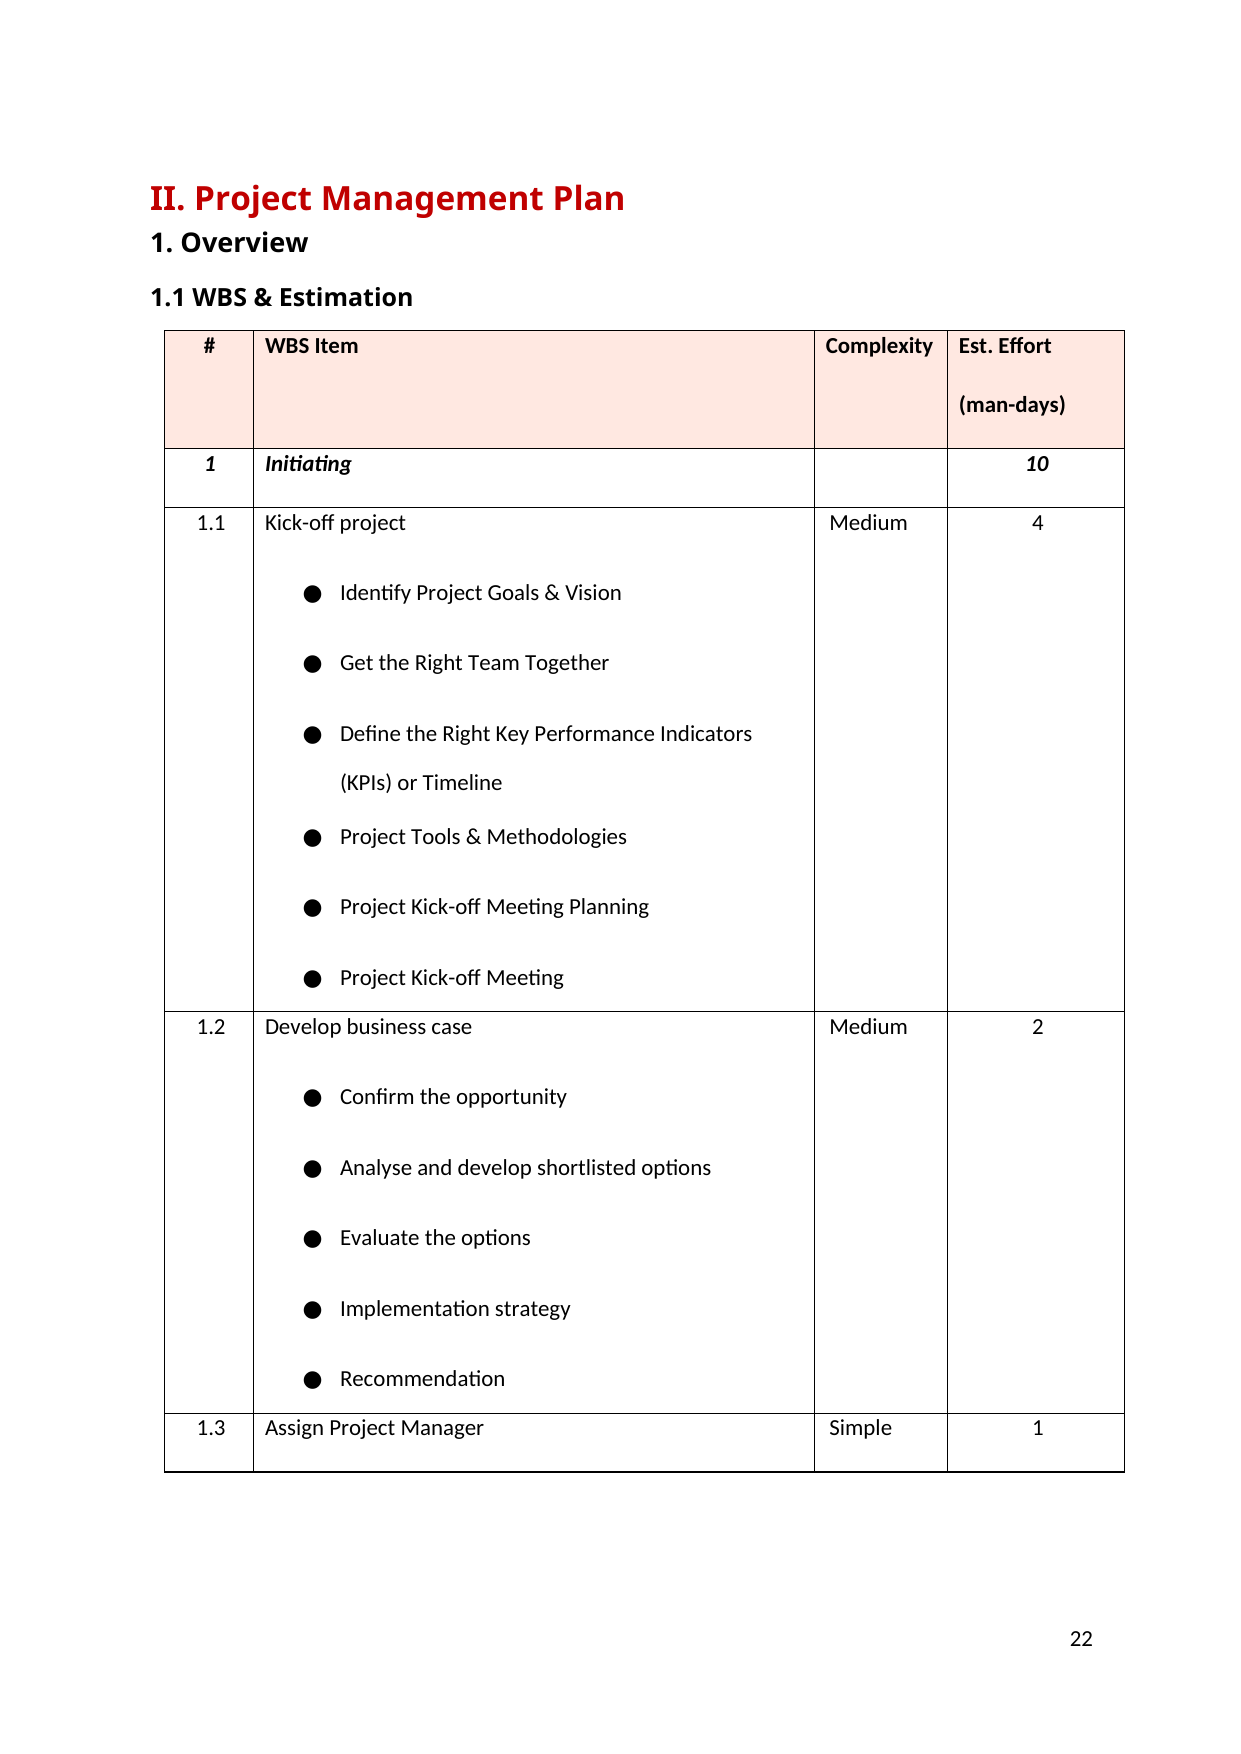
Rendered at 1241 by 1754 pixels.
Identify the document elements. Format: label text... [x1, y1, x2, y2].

table_cell Assign Project Manager [254, 1414, 814, 1471]
subtitle II. Project Management Plan [150, 175, 1093, 220]
table_header Complexity [815, 331, 947, 448]
table_cell 10 [948, 449, 1124, 507]
subtitle 1.1 WBS & Estimation [150, 279, 1093, 313]
table_cell 1 [165, 449, 253, 507]
table_cell Medium [815, 1012, 947, 1412]
table_cell Medium [815, 508, 947, 1011]
table_cell 2 [948, 1012, 1124, 1412]
table_cell 1.1 [165, 508, 253, 1011]
table_header # [165, 331, 253, 448]
table_header WBS Item [254, 331, 814, 448]
subtitle 1. Overview [150, 224, 1093, 261]
table_cell 4 [948, 508, 1124, 1011]
table_cell Initiating [254, 449, 814, 507]
table_cell Develop business case Confirm the opportunity Analyse and develop shortlisted options Evaluate the options Implementation strategy Recommendation [254, 1012, 814, 1412]
table_cell Simple [815, 1414, 947, 1471]
table_cell [815, 449, 947, 507]
table_cell Kick-off project Identify Project Goals & Vision Get the Right Team Together Define the Right Key Performance Indicators (KPIs) or Timeline Project Tools & Methodologies Project Kick-off Meeting Planning Project Kick-off Meeting [254, 508, 814, 1011]
table_cell 1.2 [165, 1012, 253, 1412]
table_header Est. Effort (man-days) [948, 331, 1124, 448]
table_cell 1 [948, 1414, 1124, 1471]
table_cell 1.3 [165, 1414, 253, 1471]
